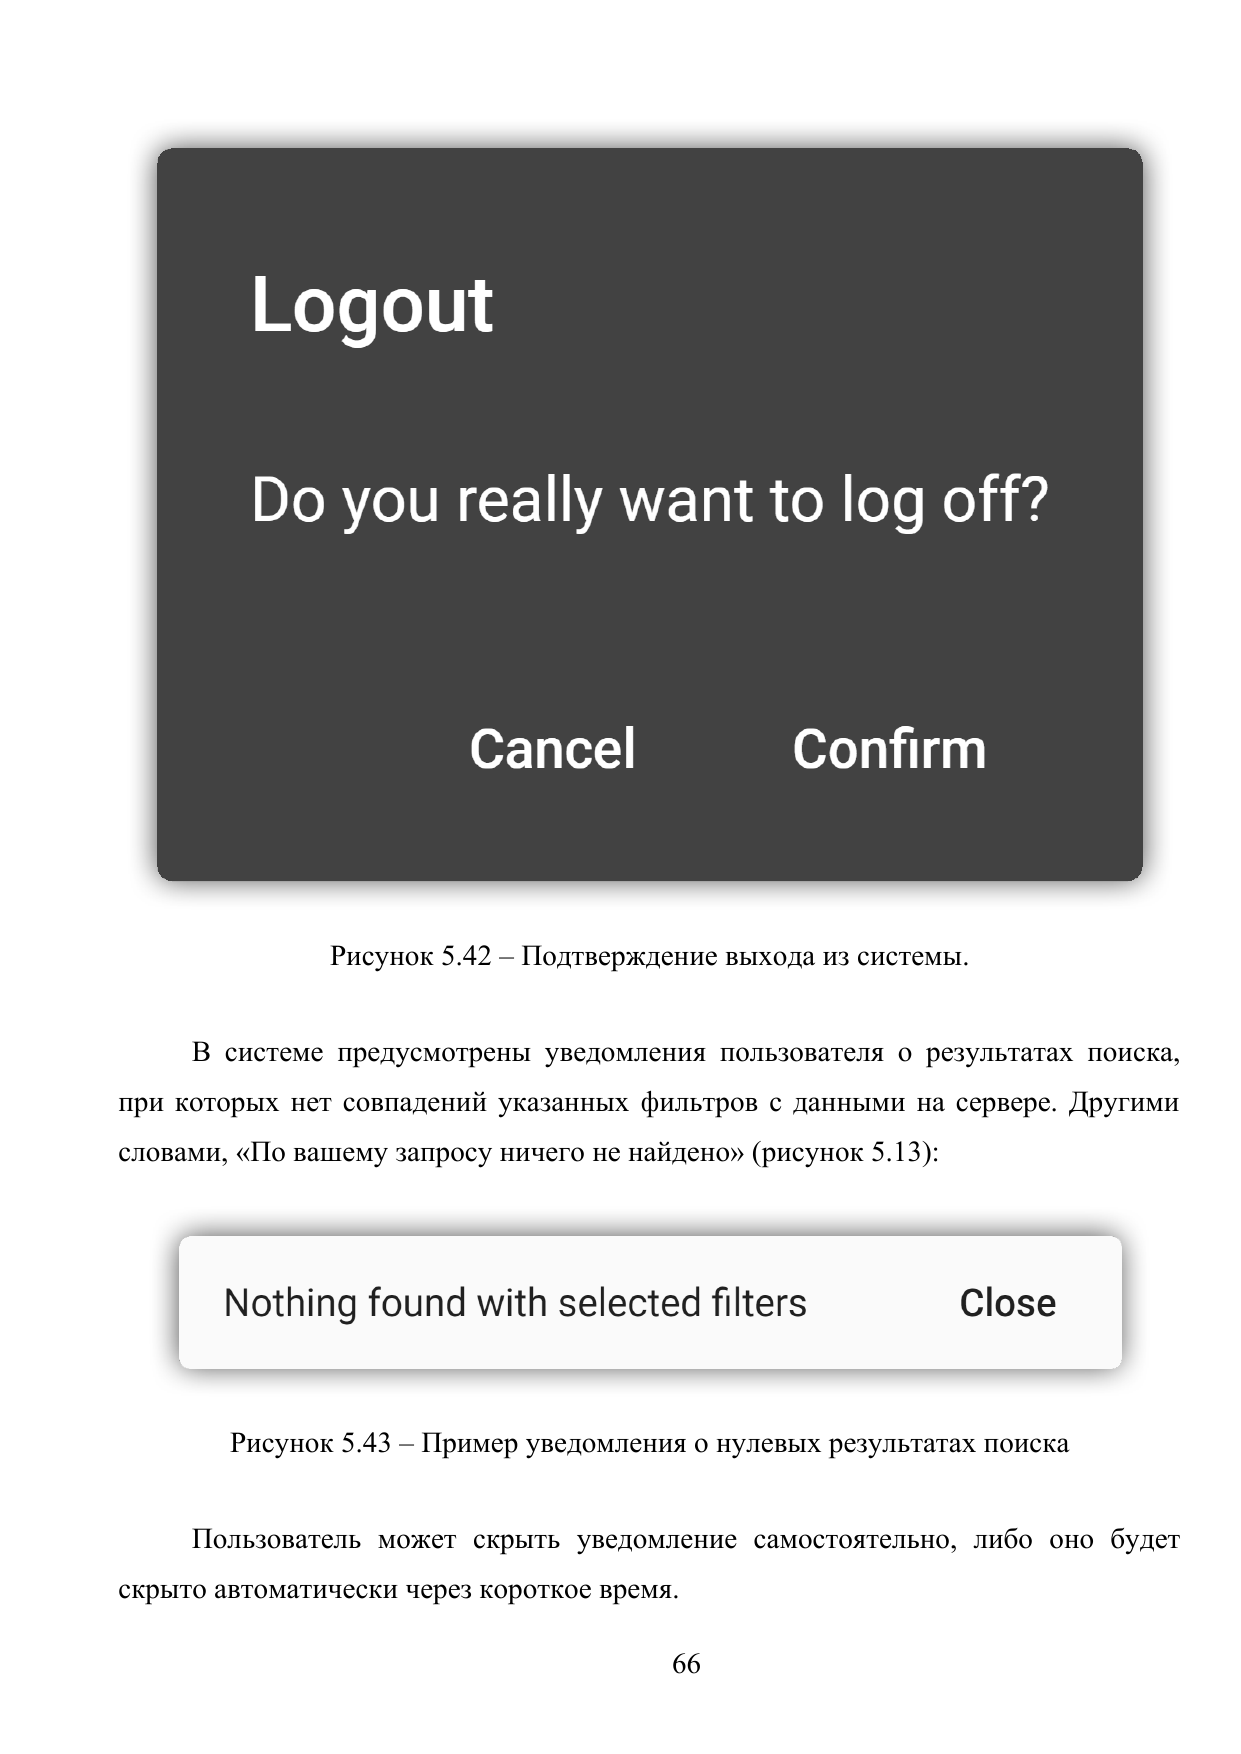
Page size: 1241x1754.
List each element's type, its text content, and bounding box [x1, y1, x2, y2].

picture [179, 1236, 1122, 1369]
text В системе предусмотрены уведомления пользователя о результатах поиска, при которых нет совпадений указанных фильтров с данными на сервере. Другими словами, «По вашему запросу ничего не найдено» (рисунок 5.13): [118, 1034, 1181, 1168]
picture [143, 139, 1156, 896]
text Пользователь может скрыть уведомление самостоятельно, либо оно будет скрыто автоматически через короткое время. [118, 1521, 1181, 1605]
